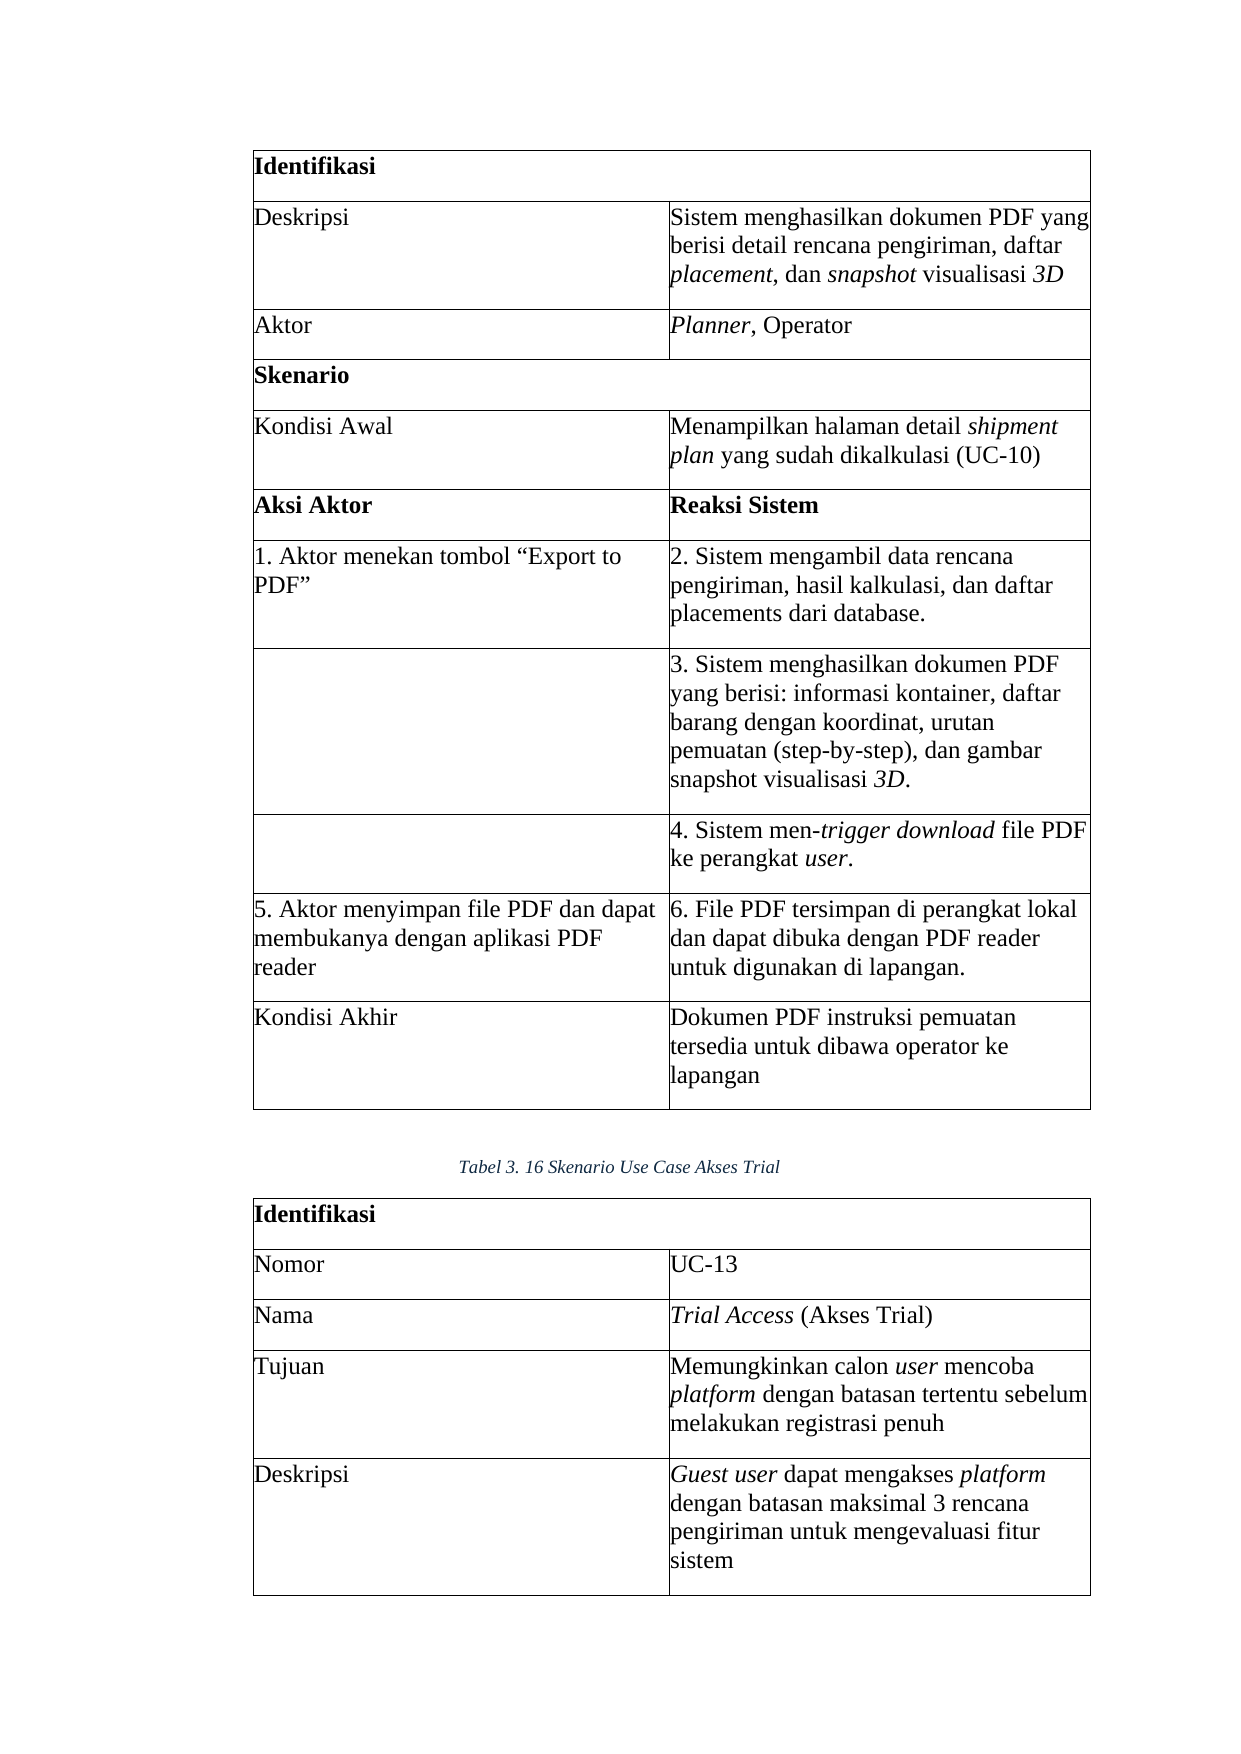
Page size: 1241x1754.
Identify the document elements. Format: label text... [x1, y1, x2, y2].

table_cell Dokumen PDF instruksi pemuatan tersedia untuk dibawa operator ke lapangan [670, 1002, 1090, 1109]
table_cell Skenario [254, 360, 1090, 410]
table_cell 6. File PDF tersimpan di perangkat lokal dan dapat dibuka dengan PDF reader untuk digunakan di lapangan. [670, 894, 1090, 1001]
table_cell Trial Access (Akses Trial) [670, 1300, 1090, 1350]
table_cell [254, 649, 669, 814]
table_cell Menampilkan halaman detail shipment plan yang sudah dikalkulasi (UC-10) [670, 411, 1090, 489]
table_cell Kondisi Awal [254, 411, 669, 489]
table_cell Nama [254, 1300, 669, 1350]
table_cell UC-13 [670, 1250, 1090, 1299]
table_cell 4. Sistem men-trigger download file PDF ke perangkat user. [670, 815, 1090, 893]
table_cell Nomor [254, 1250, 669, 1299]
table_cell 5. Aktor menyimpan file PDF dan dapat membukanya dengan aplikasi PDF reader [254, 894, 669, 1001]
table_cell Planner, Operator [670, 310, 1090, 359]
table_cell 1. Aktor menekan tombol “Export to PDF” [254, 541, 669, 648]
table_cell Deskripsi [254, 1459, 669, 1595]
table_cell Aksi Aktor [254, 490, 669, 540]
table_cell Kondisi Akhir [254, 1002, 669, 1109]
table_cell Memungkinkan calon user mencoba platform dengan batasan tertentu sebelum melakukan registrasi penuh [670, 1351, 1090, 1458]
table_cell 2. Sistem mengambil data rencana pengiriman, hasil kalkulasi, dan daftar placements dari database. [670, 541, 1090, 648]
table_cell [254, 815, 669, 893]
table_cell Deskripsi [254, 202, 669, 309]
table_header Identifikasi [254, 1199, 1090, 1248]
table_cell Reaksi Sistem [670, 490, 1090, 540]
table_header Identifikasi [254, 151, 1090, 201]
table_cell Aktor [254, 310, 669, 359]
table_cell Tujuan [254, 1351, 669, 1458]
table_cell Guest user dapat mengakses platform dengan batasan maksimal 3 rencana pengiriman untuk mengevaluasi fitur sistem [670, 1459, 1090, 1595]
table_cell Sistem menghasilkan dokumen PDF yang berisi detail rencana pengiriman, daftar placement, dan snapshot visualisasi 3D [670, 202, 1090, 309]
table_cell 3. Sistem menghasilkan dokumen PDF yang berisi: informasi kontainer, daftar barang dengan koordinat, urutan pemuatan (step-by-step), dan gambar snapshot visualisasi 3D. [670, 649, 1090, 814]
